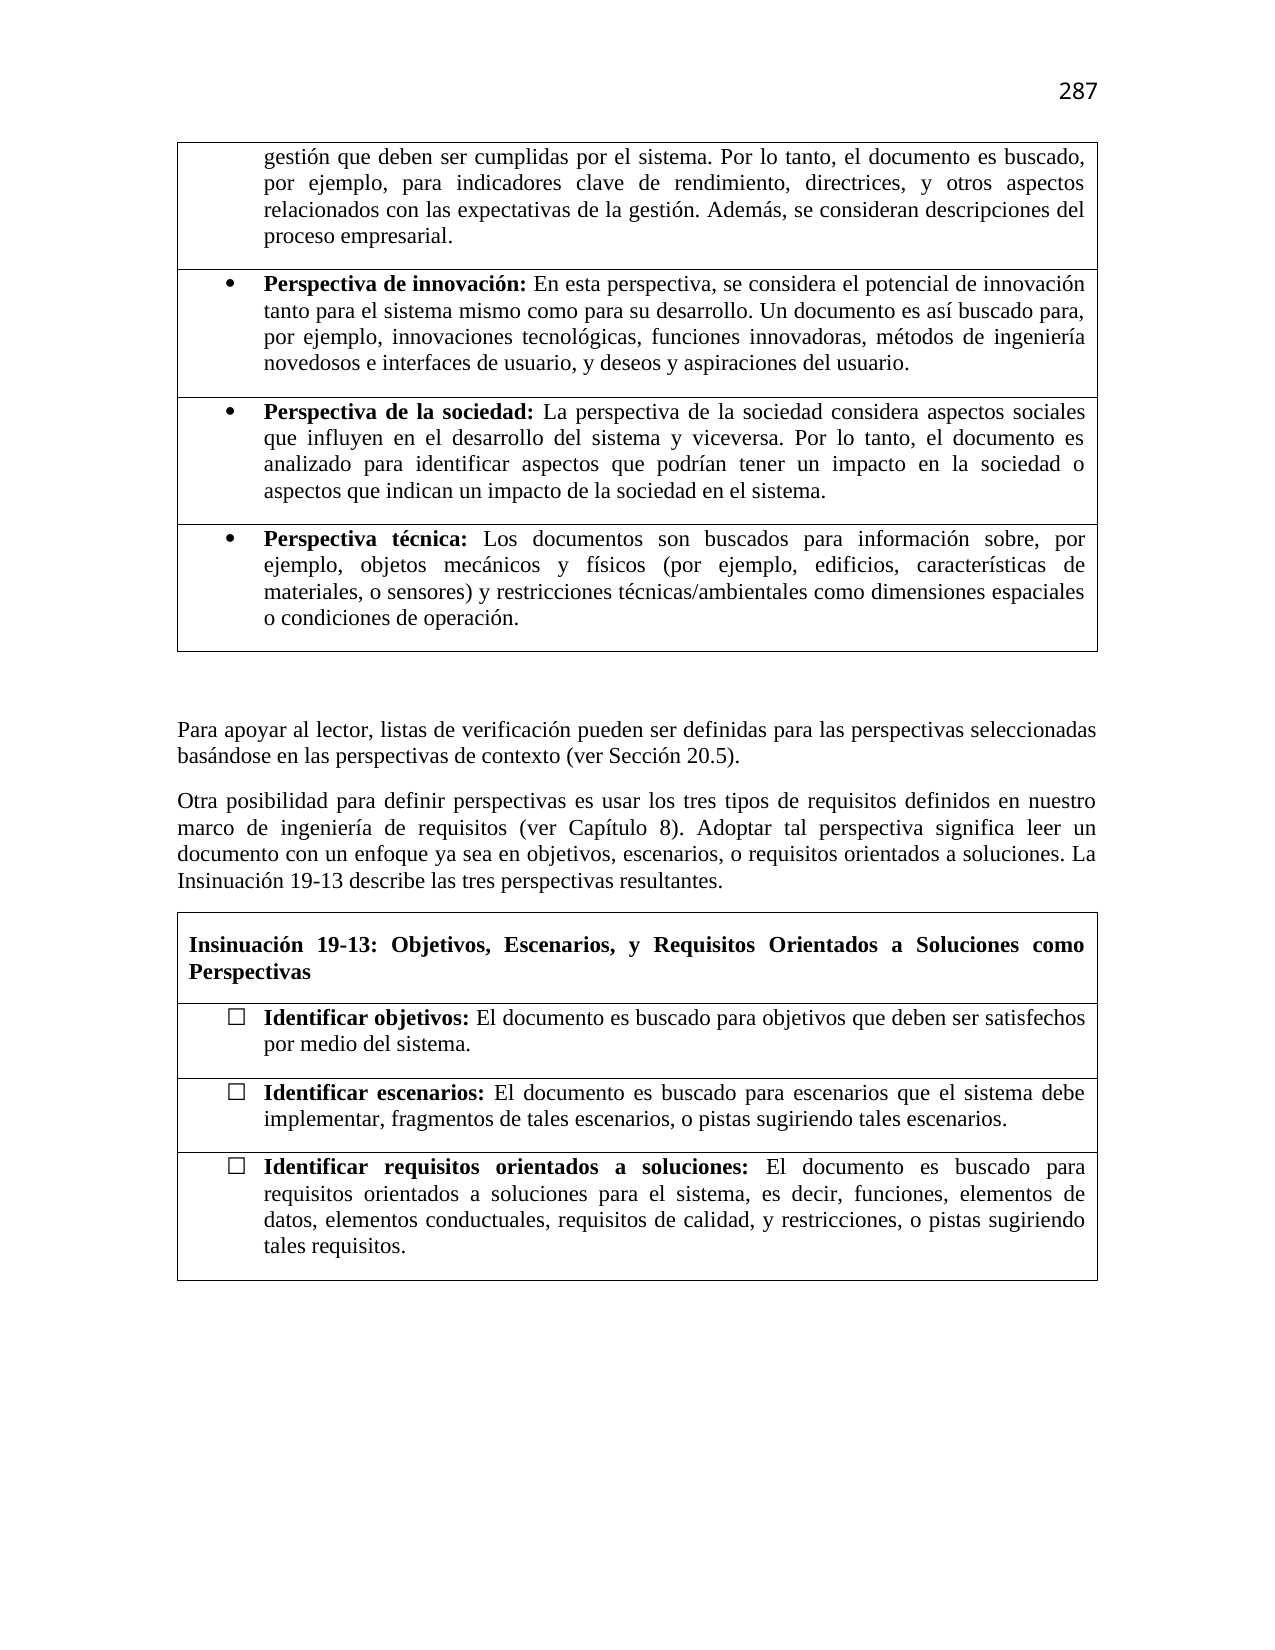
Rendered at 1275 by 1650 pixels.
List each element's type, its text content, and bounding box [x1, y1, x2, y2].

table_cell Identificar requisitos orientados a soluciones: El documento es buscado para requisitos orientados a soluciones para el sistema, es decir, funciones, elementos de datos, elementos conductuales, requisitos de calidad, y restricciones, o pistas sugiriendo tales requisitos. [178, 1153, 1097, 1279]
text Otra posibilidad para definir perspectivas es usar los tres tipos de requisitos definidos en nuestro marco de ingeniería de requisitos (ver Capítulo 8). Adoptar tal perspectiva significa leer un documento con un enfoque ya sea en objetivos, escenarios, o requisitos orientados a soluciones. La Insinuación 19-13 describe las tres perspectivas resultantes. [177, 788, 1098, 893]
table_cell Identificar escenarios: El documento es buscado para escenarios que el sistema debe implementar, fragmentos de tales escenarios, o pistas sugiriendo tales escenarios. [178, 1079, 1097, 1152]
table_cell Perspectiva de innovación: En esta perspectiva, se considera el potencial de innovación tanto para el sistema mismo como para su desarrollo. Un documento es así buscado para, por ejemplo, innovaciones tecnológicas, funciones innovadoras, métodos de ingeniería novedosos e interfaces de usuario, y deseos y aspiraciones del usuario. [178, 270, 1097, 397]
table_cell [178, 143, 1097, 269]
table_cell Identificar objetivos: El documento es buscado para objetivos que deben ser satisfechos por medio del sistema. [178, 1004, 1097, 1078]
text Para apoyar al lector, listas de verificación pueden ser definidas para las perspectivas seleccionadas basándose en las perspectivas de contexto (ver Sección 20.5). [177, 716, 1098, 769]
table_cell Perspectiva técnica: Los documentos son buscados para información sobre, por ejemplo, objetos mecánicos y físicos (por ejemplo, edificios, características de materiales, o sensores) y restricciones técnicas/ambientales como dimensiones espaciales o condiciones de operación. [178, 525, 1097, 651]
table_cell Perspectiva de la sociedad: La perspectiva de la sociedad considera aspectos sociales que influyen en el desarrollo del sistema y viceversa. Por lo tanto, el documento es analizado para identificar aspectos que podrían tener un impacto en la sociedad o aspectos que indican un impacto de la sociedad en el sistema. [178, 398, 1097, 524]
table_header Insinuación 19-13: Objetivos, Escenarios, y Requisitos Orientados a Soluciones como Perspectivas [178, 913, 1097, 1003]
